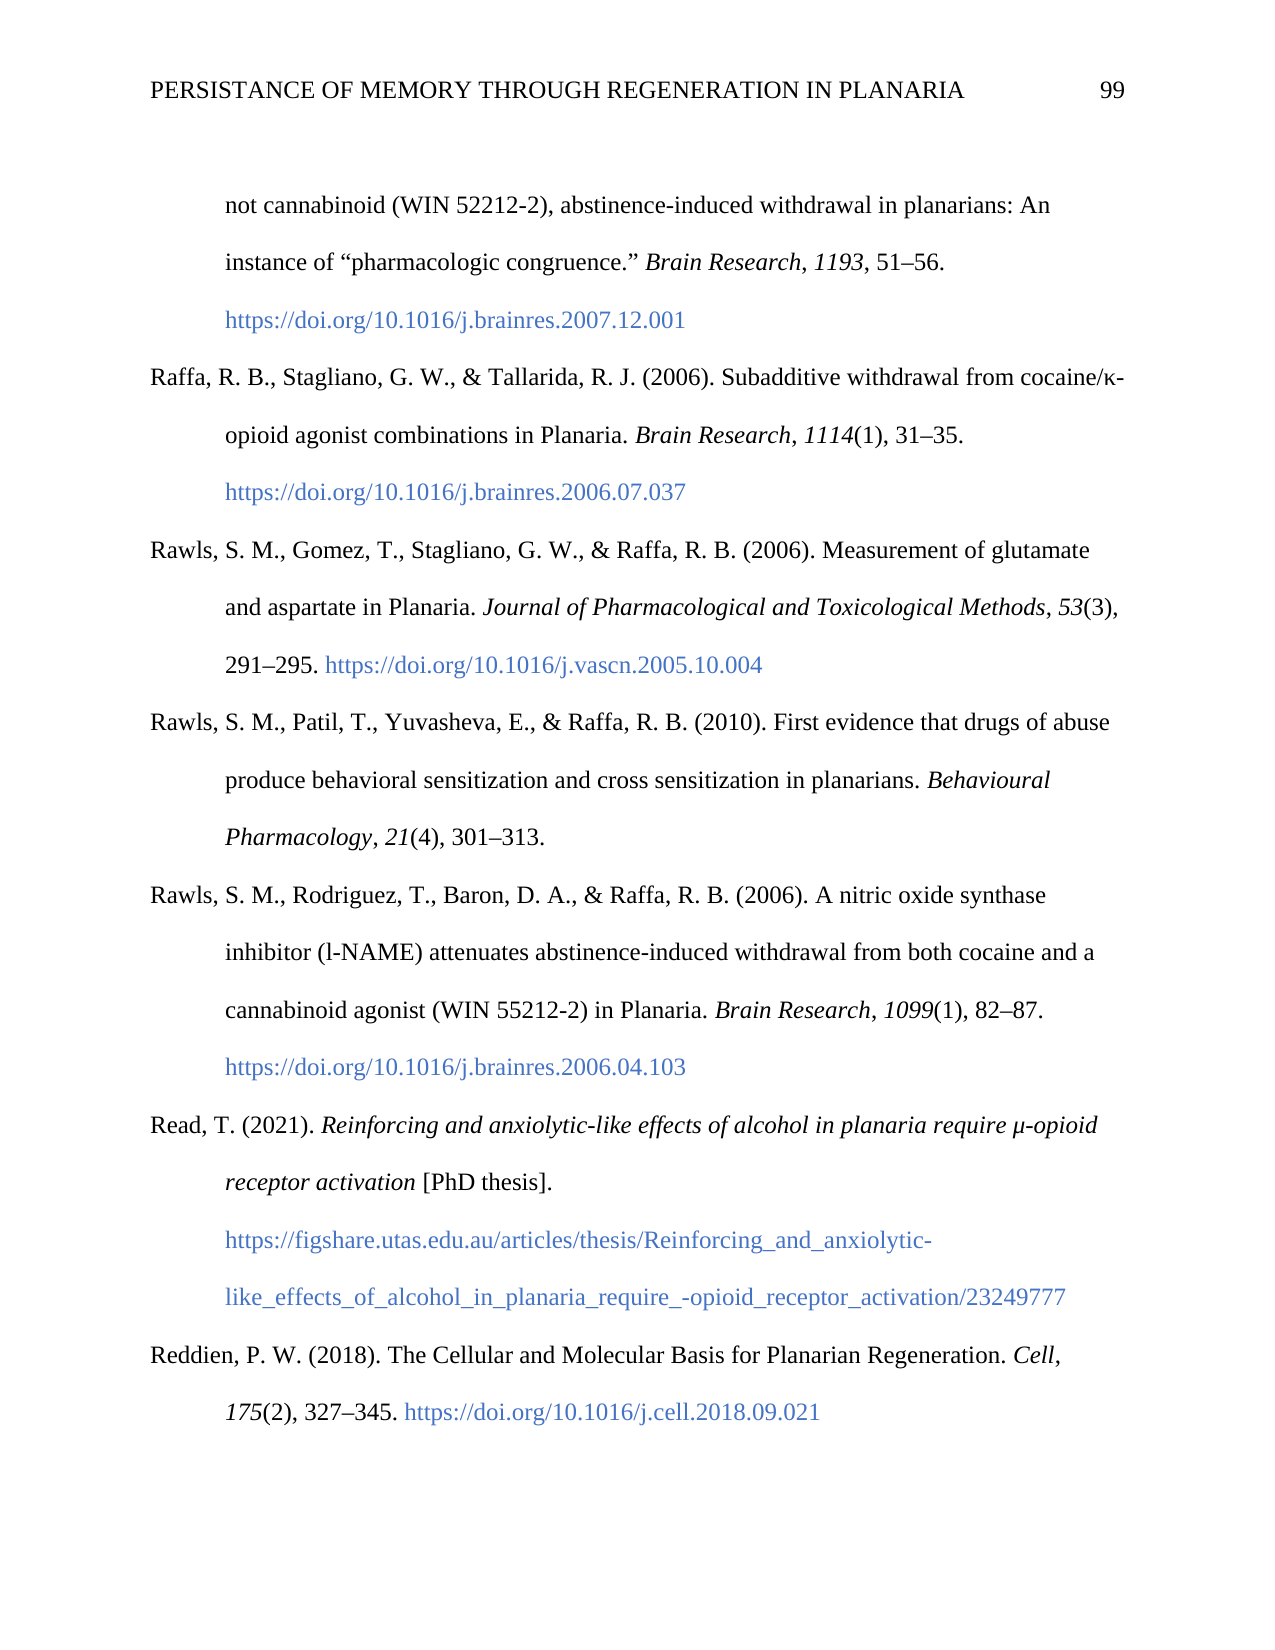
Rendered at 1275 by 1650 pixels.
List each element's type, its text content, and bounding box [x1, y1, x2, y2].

text Rawls, S. M., Gomez, T., Stagliano, G. W., & Raffa, R. B. (2006). Measurement of glutamate and aspartate in Planaria. Journal of Pharmacological and Toxicological Methods, 53(3), 291–295. https://doi.org/10.1016/j.vascn.2005.10.004 [150, 535, 1125, 679]
text Raffa, R. B., Stagliano, G. W., & Tallarida, R. J. (2006). Subadditive withdrawal from cocaine/κ-opioid agonist combinations in Planaria. Brain Research, 1114(1), 31–35. https://doi.org/10.1016/j.brainres.2006.07.037 [150, 362, 1125, 506]
text Rawls, S. M., Patil, T., Yuvasheva, E., & Raffa, R. B. (2010). First evidence that drugs of abuse produce behavioral sensitization and cross sensitization in planarians. Behavioural Pharmacology, 21(4), 301–313. [150, 707, 1125, 851]
text Read, T. (2021). Reinforcing and anxiolytic-like effects of alcohol in planaria require μ-opioid receptor activation [PhD thesis]. https://figshare.utas.edu.au/articles/thesis/Reinforcing_and_anxiolytic-like_effects_of_alcohol_in_planaria_require_-opioid_receptor_activation/23249777 [150, 1110, 1125, 1311]
text Reddien, P. W. (2018). The Cellular and Molecular Basis for Planarian Regeneration. Cell, 175(2), 327–345. https://doi.org/10.1016/j.cell.2018.09.021 [150, 1340, 1125, 1426]
text Rawls, S. M., Rodriguez, T., Baron, D. A., & Raffa, R. B. (2006). A nitric oxide synthase inhibitor (l-NAME) attenuates abstinence-induced withdrawal from both cocaine and a cannabinoid agonist (WIN 55212-2) in Planaria. Brain Research, 1099(1), 82–87. https://doi.org/10.1016/j.brainres.2006.04.103 [150, 880, 1125, 1081]
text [150, 190, 1125, 334]
